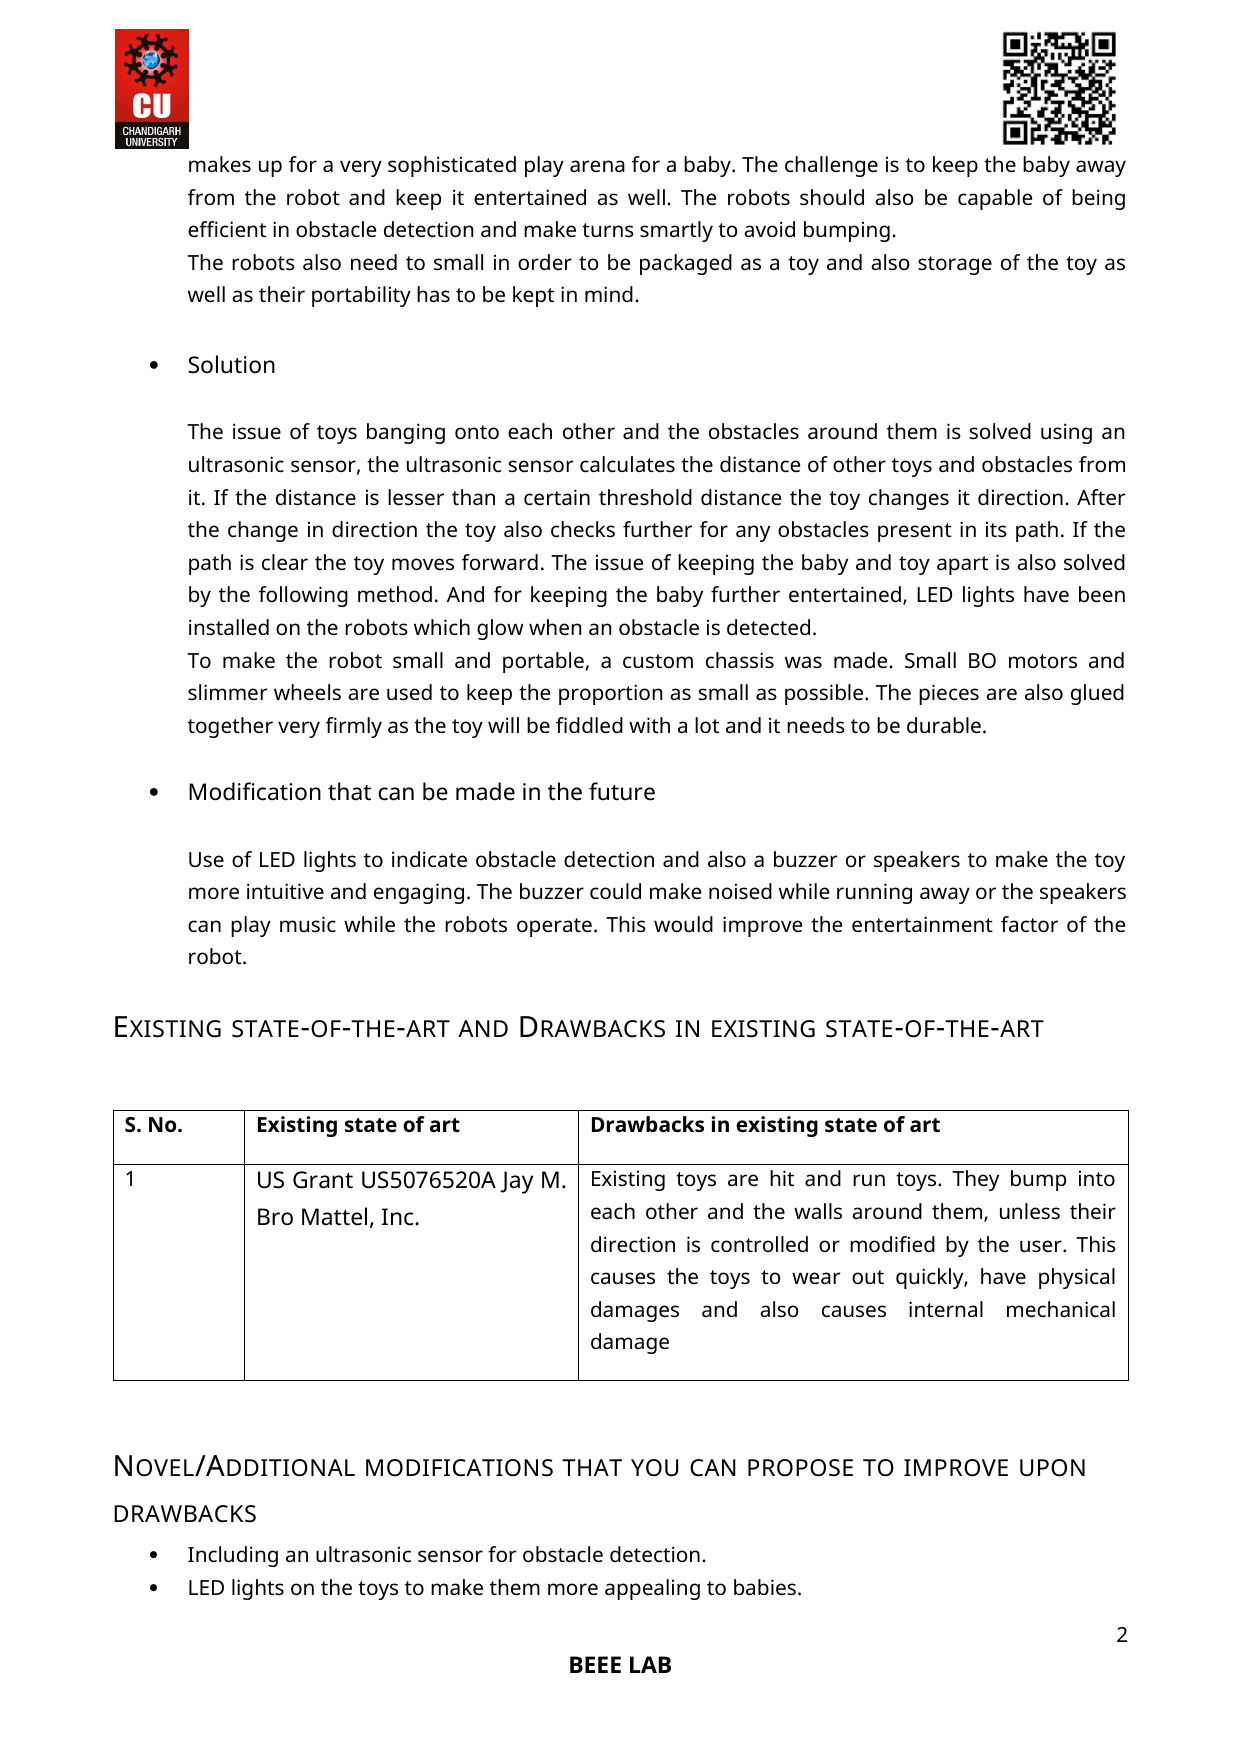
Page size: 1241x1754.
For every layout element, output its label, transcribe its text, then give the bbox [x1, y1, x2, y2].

subtitle Novel/Additional modifications that you can propose to improve upon drawbacks [112, 1445, 1128, 1531]
list The issue of toys banging onto each other and the obstacles around them is solved using an ultrasonic sensor, the ultrasonic sensor calculates the distance of other toys and obstacles from it. If the distance is lesser than a certain threshold distance the toy changes it direction. After the change in direction the toy also checks further for any obstacles present in its path. If the path is clear the toy moves forward. The issue of keeping the baby and toy apart is also solved by the following method. And for keeping the baby further entertained, LED lights have been installed on the robots which glow when an obstacle is detected. [187, 417, 1128, 642]
table_cell Existing toys are hit and run toys. They bump into each other and the walls around them, unless their direction is controlled or modified by the user. This causes the toys to wear out quickly, have physical damages and also causes internal mechanical damage [579, 1165, 1128, 1380]
table_cell 1 [114, 1165, 244, 1380]
list LED lights on the toys to make them more appealing to babies. [150, 1573, 1128, 1602]
list Including an ultrasonic sensor for obstacle detection. [150, 1541, 1128, 1569]
list The robots also need to small in order to be packaged as a toy and also storage of the toy as well as their portability has to be kept in mind. [187, 248, 1128, 309]
table_header Drawbacks in existing state of art [579, 1111, 1128, 1163]
table_cell US Grant US5076520A Jay M. Bro Mattel, Inc. [245, 1165, 578, 1380]
table_header S. No. [114, 1111, 244, 1163]
list Use of LED lights to indicate obstacle detection and also a buzzer or speakers to make the toy more intuitive and engaging. The buzzer could make noised while running away or the speakers can play music while the robots operate. This would improve the entertainment factor of the robot. [187, 845, 1128, 971]
list Modification that can be made in the future [150, 776, 1128, 807]
subtitle Existing state-of-the-art and Drawbacks in existing state-of-the-art [112, 1006, 1128, 1046]
list To make the robot small and portable, a custom chassis was made. Small BO motors and slimmer wheels are used to keep the proportion as small as possible. The pieces are also glued together very firmly as the toy will be fiddled with a lot and it needs to be durable. [187, 646, 1128, 739]
list Solution [150, 349, 1128, 380]
picture [115, 29, 189, 149]
table_header Existing state of art [245, 1111, 578, 1163]
picture [1000, 30, 1119, 150]
